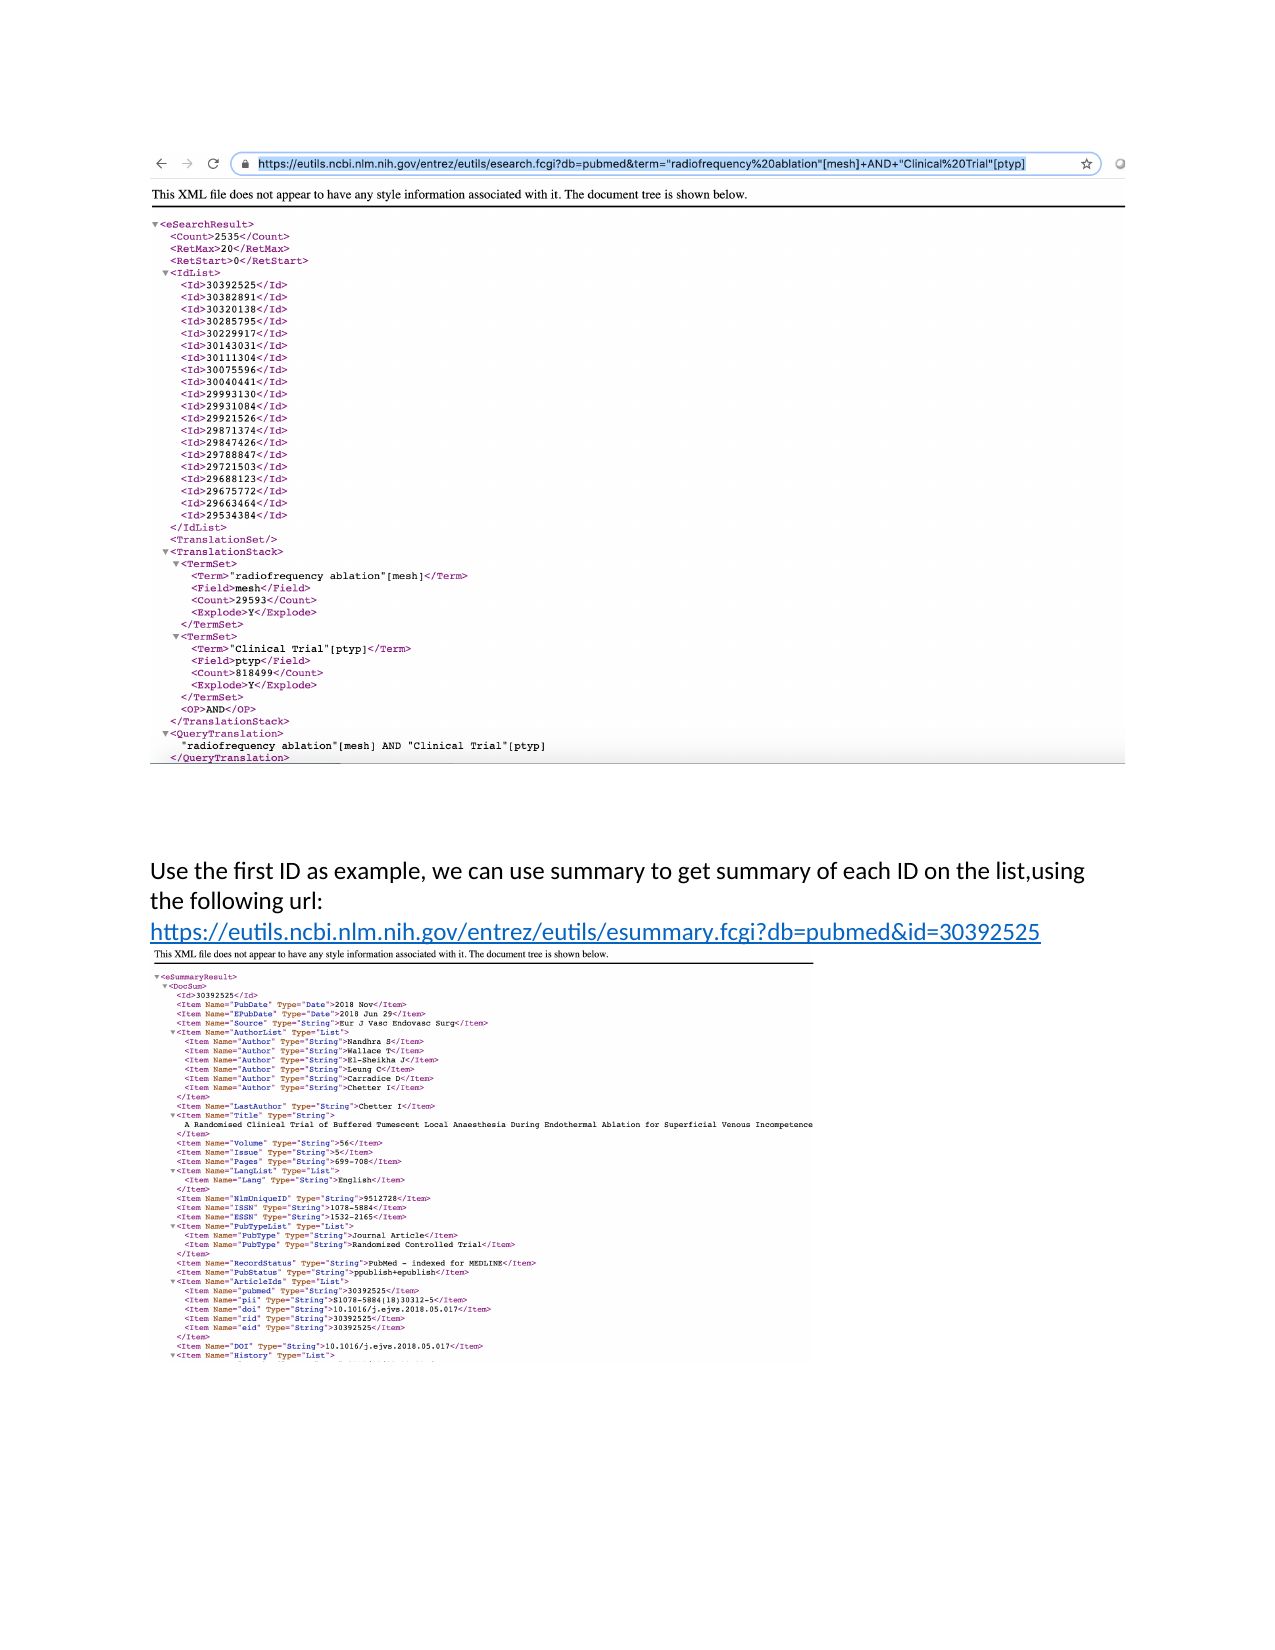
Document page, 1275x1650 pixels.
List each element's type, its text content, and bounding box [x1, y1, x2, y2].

picture [150, 946, 814, 1362]
text https://eutils.ncbi.nlm.nih.gov/entrez/eutils/esummary.fcgi?db=pubmed&id=30392525 [150, 916, 1125, 946]
picture [150, 150, 1125, 764]
text Use the first ID as example, we can use summary to get summary of each ID on the list,using the following url: [150, 855, 1125, 916]
